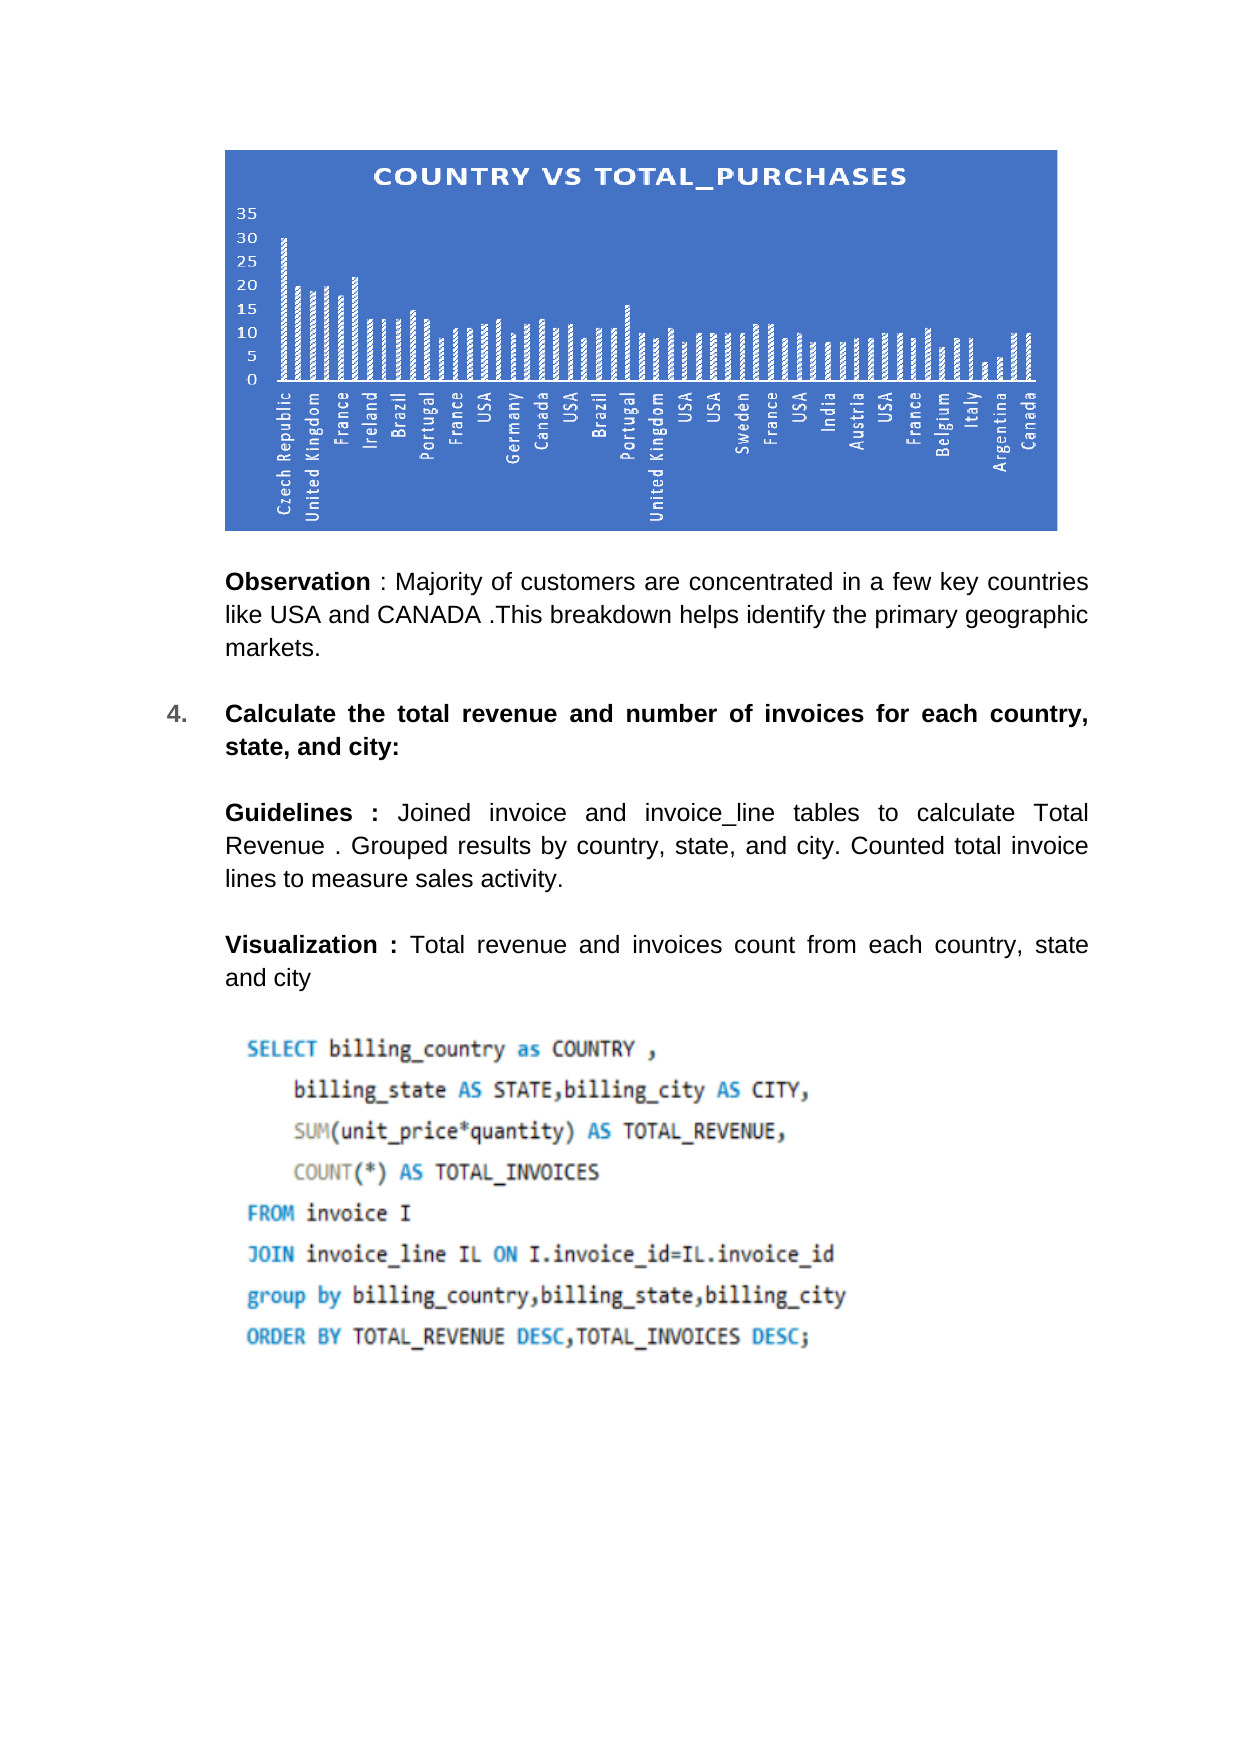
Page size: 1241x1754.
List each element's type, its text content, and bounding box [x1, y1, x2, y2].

text Visualization : Total revenue and invoices count from each country, state and city [225, 930, 1090, 992]
picture [225, 1029, 851, 1364]
list Calculate the total revenue and number of invoices for each country, state, and city: [187, 699, 1090, 761]
picture [225, 150, 1058, 531]
text Observation : Majority of customers are concentrated in a few key countries like USA and CANADA .This breakdown helps identify the primary geographic markets. [225, 567, 1090, 662]
text Guidelines : Joined invoice and invoice_line tables to calculate Total Revenue . Grouped results by country, state, and city. Counted total invoice lines to measure sales activity. [225, 798, 1090, 893]
